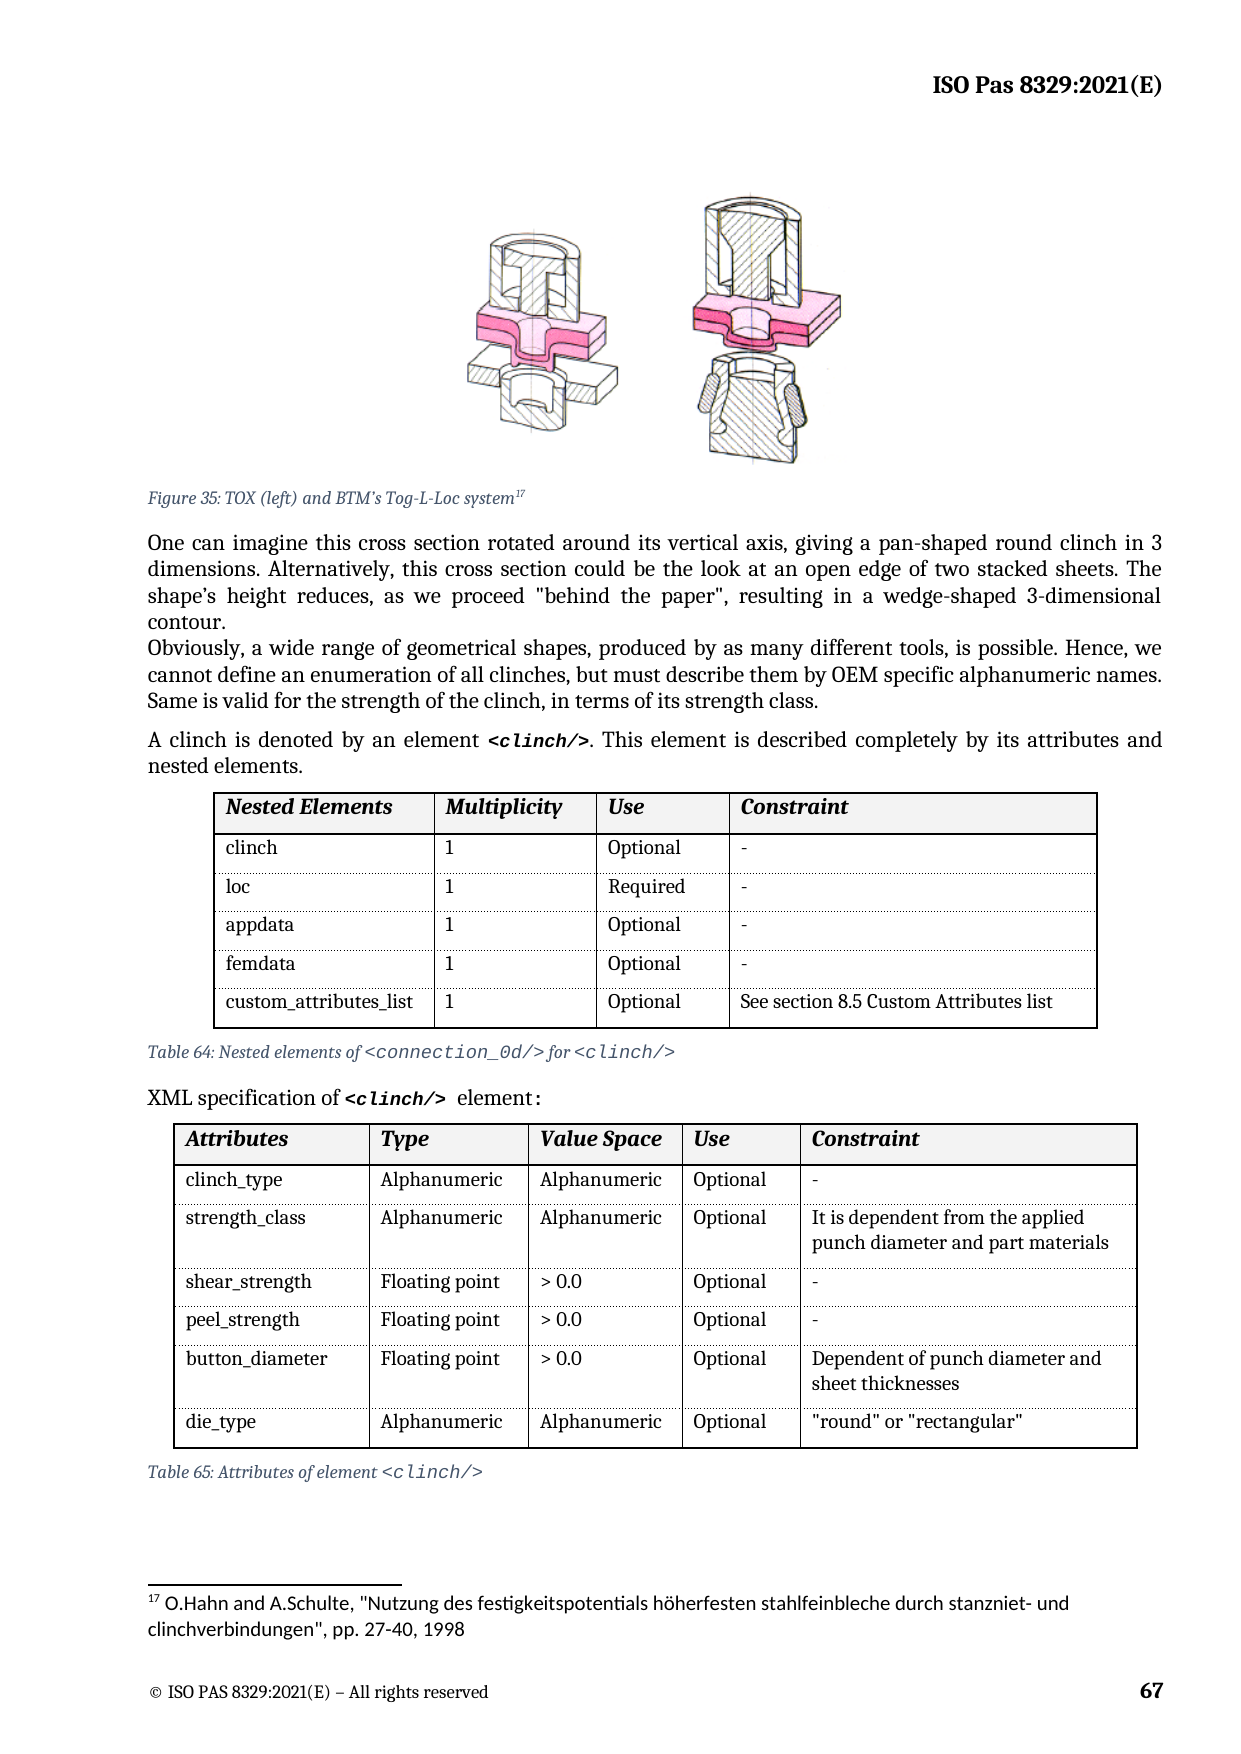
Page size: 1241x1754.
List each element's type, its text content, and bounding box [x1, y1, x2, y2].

text Obviously, a wide range of geometrical shapes, produced by as many different tools, is possible. Hence, we cannot define an enumeration of all clinches, but must describe them by OEM specific alphanumeric names. Same is valid for the strength of the clinch, in terms of its strength class. [148, 635, 1163, 714]
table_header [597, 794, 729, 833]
picture [432, 173, 879, 475]
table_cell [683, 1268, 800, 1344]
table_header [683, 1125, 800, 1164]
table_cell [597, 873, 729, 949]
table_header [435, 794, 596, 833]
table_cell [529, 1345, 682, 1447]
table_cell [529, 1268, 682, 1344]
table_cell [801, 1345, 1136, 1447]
text Table 65: Attributes of element <clinch/> [148, 1461, 1163, 1484]
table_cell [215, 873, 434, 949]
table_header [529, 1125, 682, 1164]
text XML specification of <clinch/> element: [148, 1084, 1163, 1111]
text Table 64: Nested elements of <connection_0d/> for <clinch/> [148, 1041, 1163, 1064]
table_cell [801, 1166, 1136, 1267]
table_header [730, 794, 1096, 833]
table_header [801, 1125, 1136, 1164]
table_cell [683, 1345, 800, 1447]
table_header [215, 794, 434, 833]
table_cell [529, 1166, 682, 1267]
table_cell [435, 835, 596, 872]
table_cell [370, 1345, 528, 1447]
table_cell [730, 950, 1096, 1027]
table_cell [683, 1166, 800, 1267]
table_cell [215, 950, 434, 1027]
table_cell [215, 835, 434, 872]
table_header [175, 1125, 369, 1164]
text Figure 35: TOX (left) and BTM’s Tog-L-Loc system [148, 487, 1163, 509]
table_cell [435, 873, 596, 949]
text One can imagine this cross section rotated around its vertical axis, giving a pan-shaped round clinch in 3 dimensions. Alternatively, this cross section could be the look at an open edge of two stacked sheets. The shape’s height reduces, as we proceed "behind the paper", resulting in a wedge-shaped 3-dimensional contour. [148, 530, 1163, 635]
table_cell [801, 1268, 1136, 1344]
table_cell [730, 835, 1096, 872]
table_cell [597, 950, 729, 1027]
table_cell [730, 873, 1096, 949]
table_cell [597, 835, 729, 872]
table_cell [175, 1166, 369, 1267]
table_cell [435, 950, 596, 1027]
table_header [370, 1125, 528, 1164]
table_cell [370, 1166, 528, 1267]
text A clinch is denoted by an element <clinch/>. This element is described completely by its attributes and nested elements. [148, 727, 1163, 779]
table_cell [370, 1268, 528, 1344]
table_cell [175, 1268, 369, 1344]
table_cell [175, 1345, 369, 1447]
